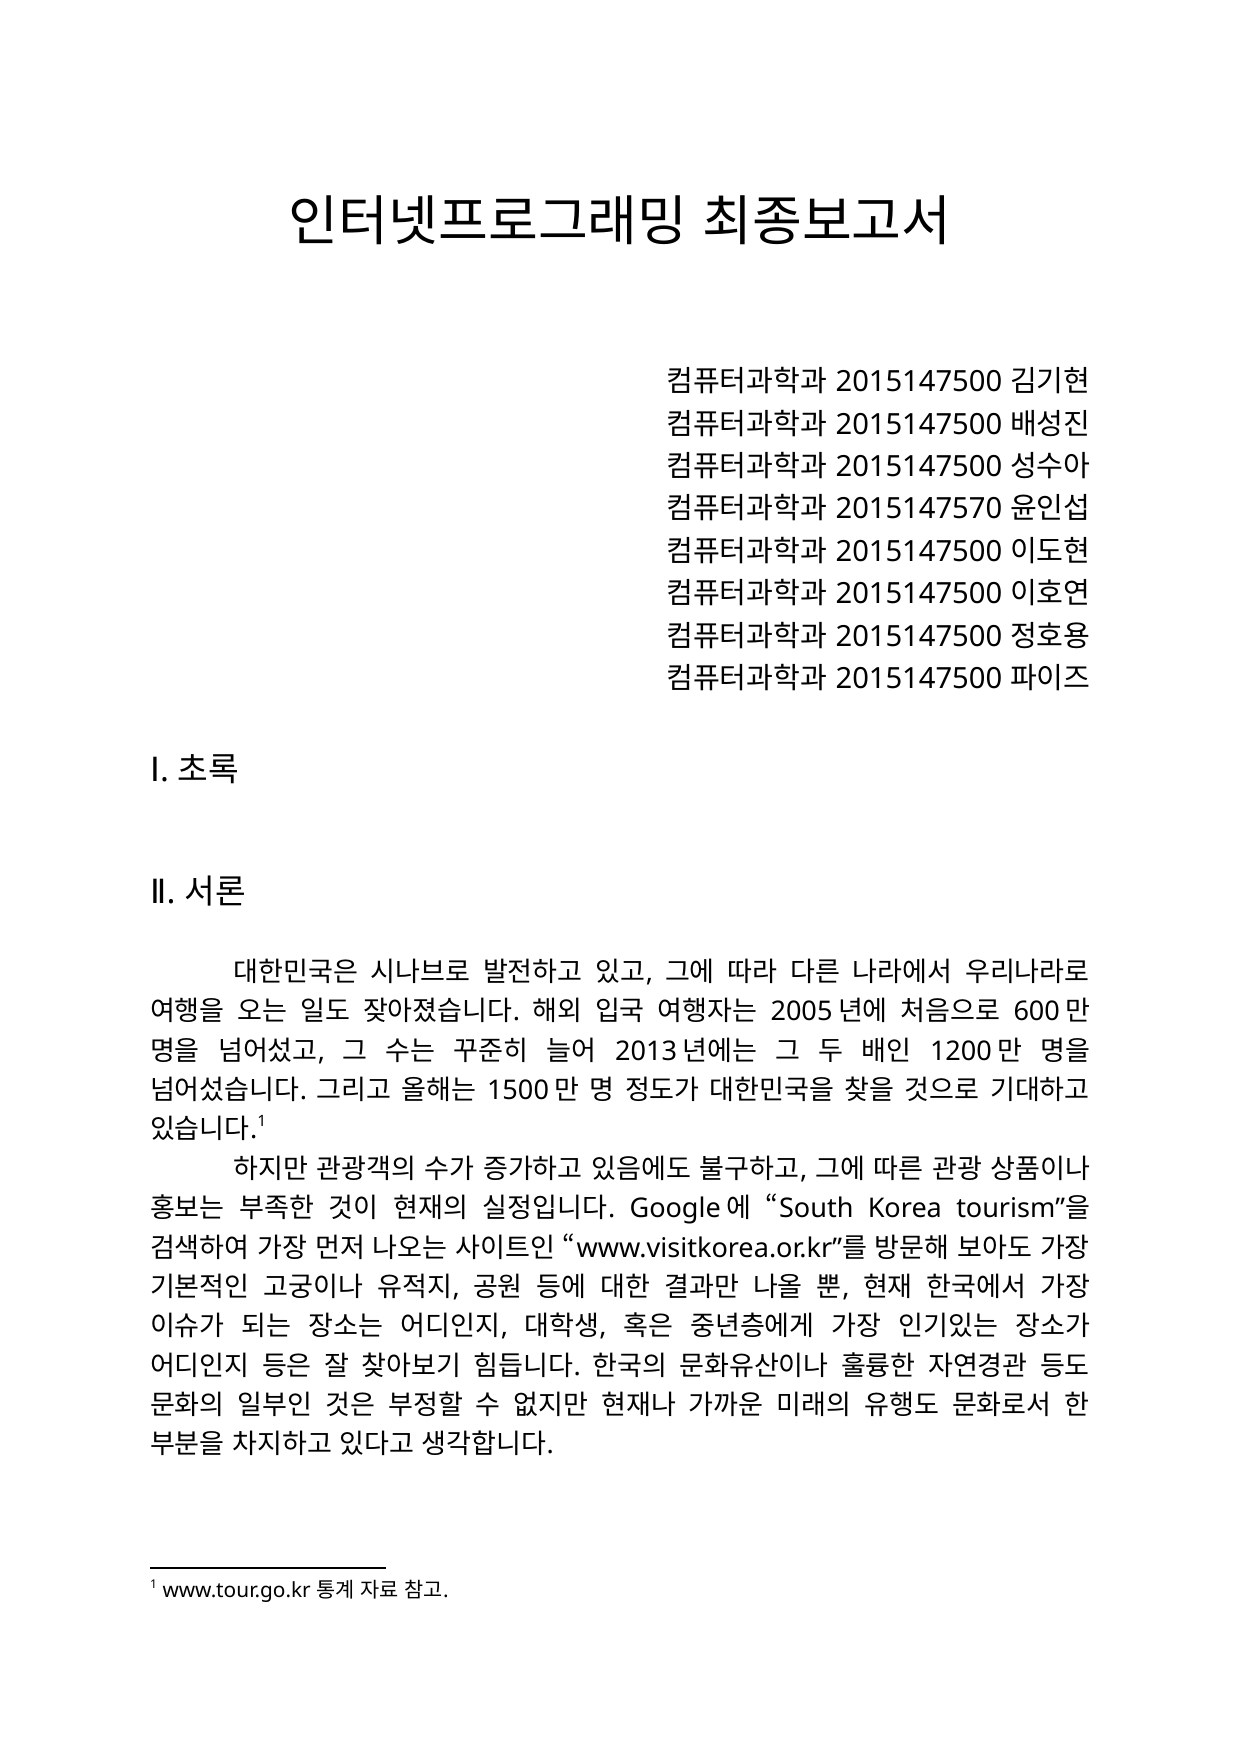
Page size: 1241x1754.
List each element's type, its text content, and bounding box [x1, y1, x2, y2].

text 컴퓨터과학과 2015147500 파이즈 [150, 654, 1090, 697]
text 하지만 관광객의 수가 증가하고 있음에도 불구하고, 그에 따른 관광 상품이나 홍보는 부족한 것이 현재의 실정입니다. Google에 “South Korea tourism”을 검색하여 가장 먼저 나오는 사이트인 “www.visitkorea.or.kr”를 방문해 보아도 가장 기본적인 고궁이나 유적지, 공원 등에 대한 결과만 나올 뿐, 현재 한국에서 가장 이슈가 되는 장소는 어디인지, 대학생, 혹은 중년층에게 가장 인기있는 장소가 어디인지 등은 잘 찾아보기 힘듭니다. 한국의 문화유산이나 훌륭한 자연경관 등도 문화의 일부인 것은 부정할 수 없지만 현재나 가까운 미래의 유행도 문화로서 한 부분을 차지하고 있다고 생각합니다. [150, 1147, 1090, 1462]
text 대한민국은 시나브로 발전하고 있고, 그에 따라 다른 나라에서 우리나라로 여행을 오는 일도 잦아졌습니다. 해외 입국 여행자는 2005년에 처음으로 600만 명을 넘어섰고, 그 수는 꾸준히 늘어 2013년에는 그 두 배인 1200만 명을 넘어섰습니다. 그리고 올해는 1500만 명 정도가 대한민국을 찾을 것으로 기대하고 있습니다. [150, 950, 1090, 1147]
text 컴퓨터과학과 2015147500 배성진 [150, 400, 1090, 443]
text 컴퓨터과학과 2015147500 성수아 [150, 443, 1090, 485]
text 컴퓨터과학과 2015147570 윤인섭 [150, 485, 1090, 527]
text 인터넷프로그래밍 최종보고서 [150, 177, 1090, 256]
text Ⅱ. 서론 [150, 864, 1090, 913]
text 컴퓨터과학과 2015147500 이도현 [150, 527, 1090, 570]
text 컴퓨터과학과 2015147500 이호연 [150, 570, 1090, 612]
text Ⅰ. 초록 [150, 742, 1090, 791]
text 컴퓨터과학과 2015147500 정호용 [150, 612, 1090, 654]
text 컴퓨터과학과 2015147500 김기현 [150, 358, 1090, 400]
